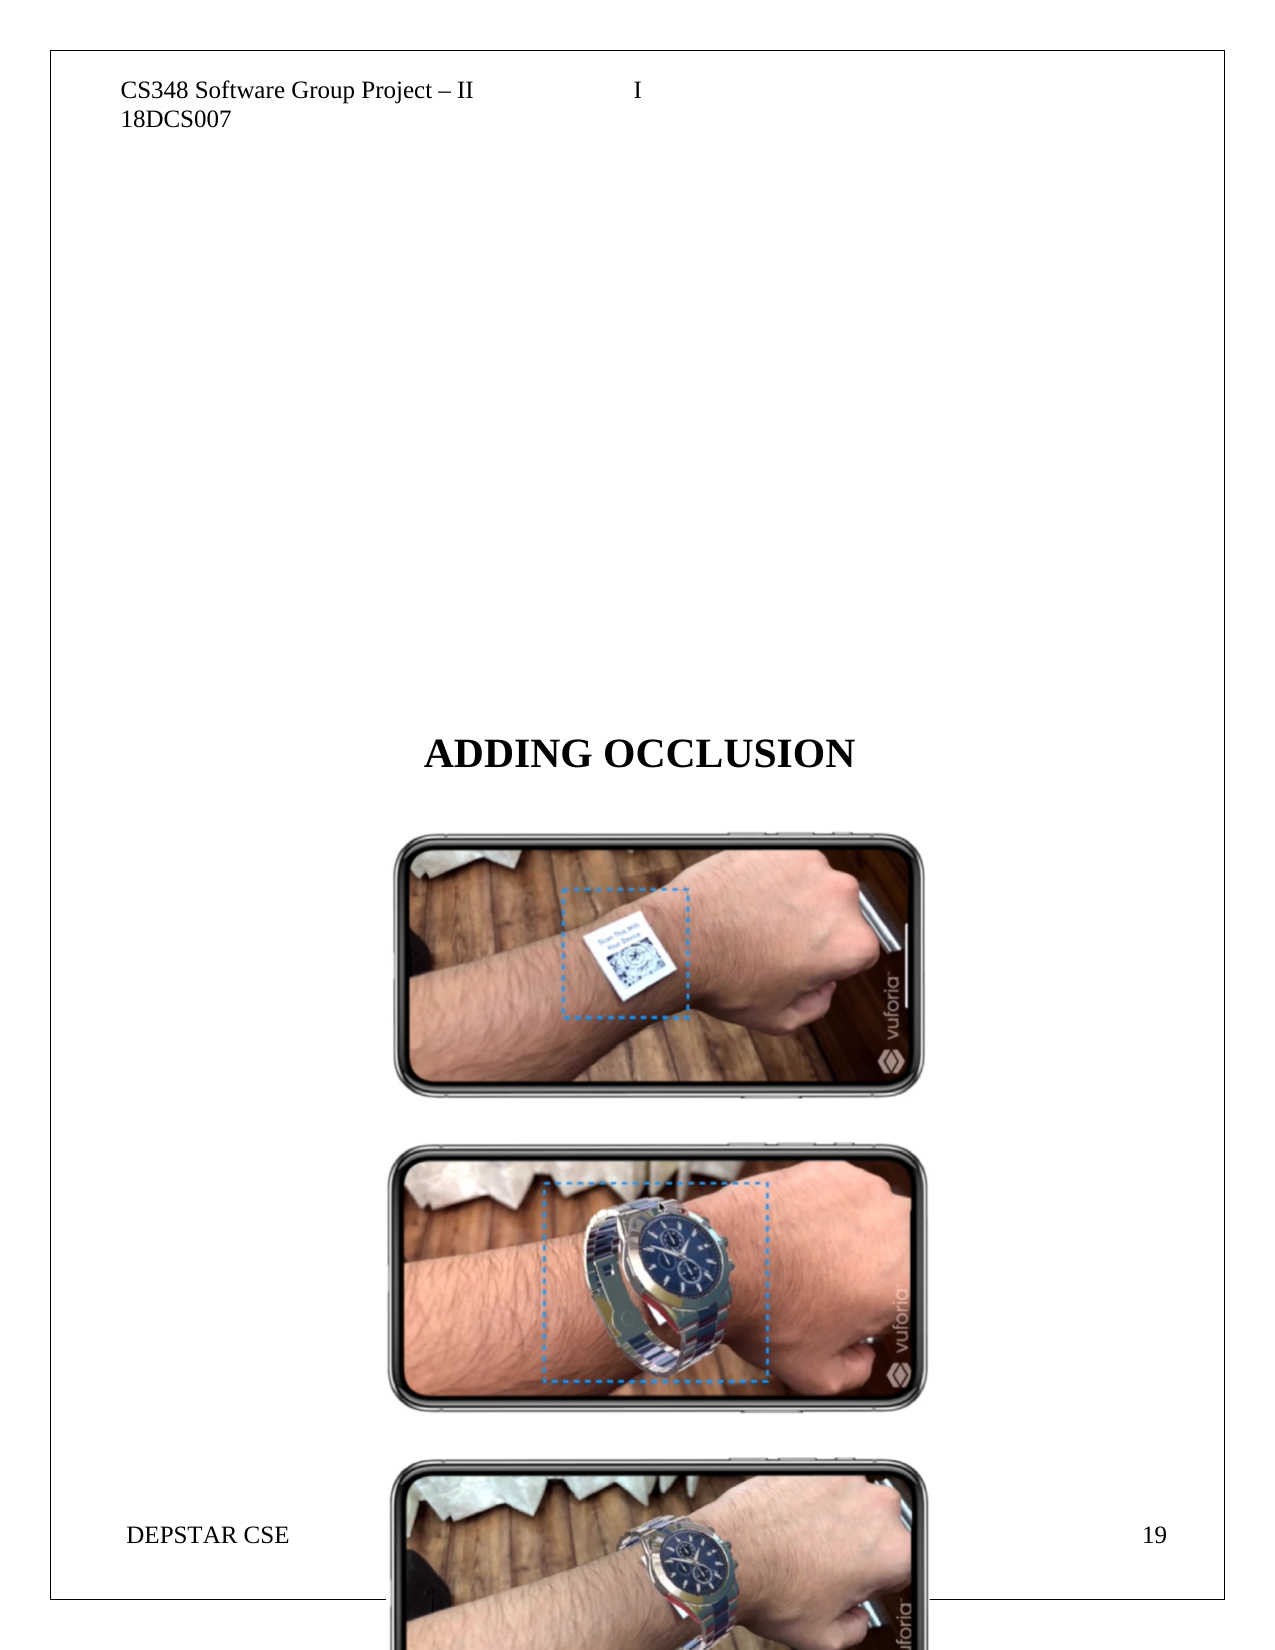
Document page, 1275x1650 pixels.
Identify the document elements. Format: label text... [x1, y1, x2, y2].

text ADDING OCCLUSION [94, 729, 1185, 777]
picture [386, 1142, 931, 1414]
picture [386, 828, 931, 1105]
picture [386, 1457, 930, 1650]
